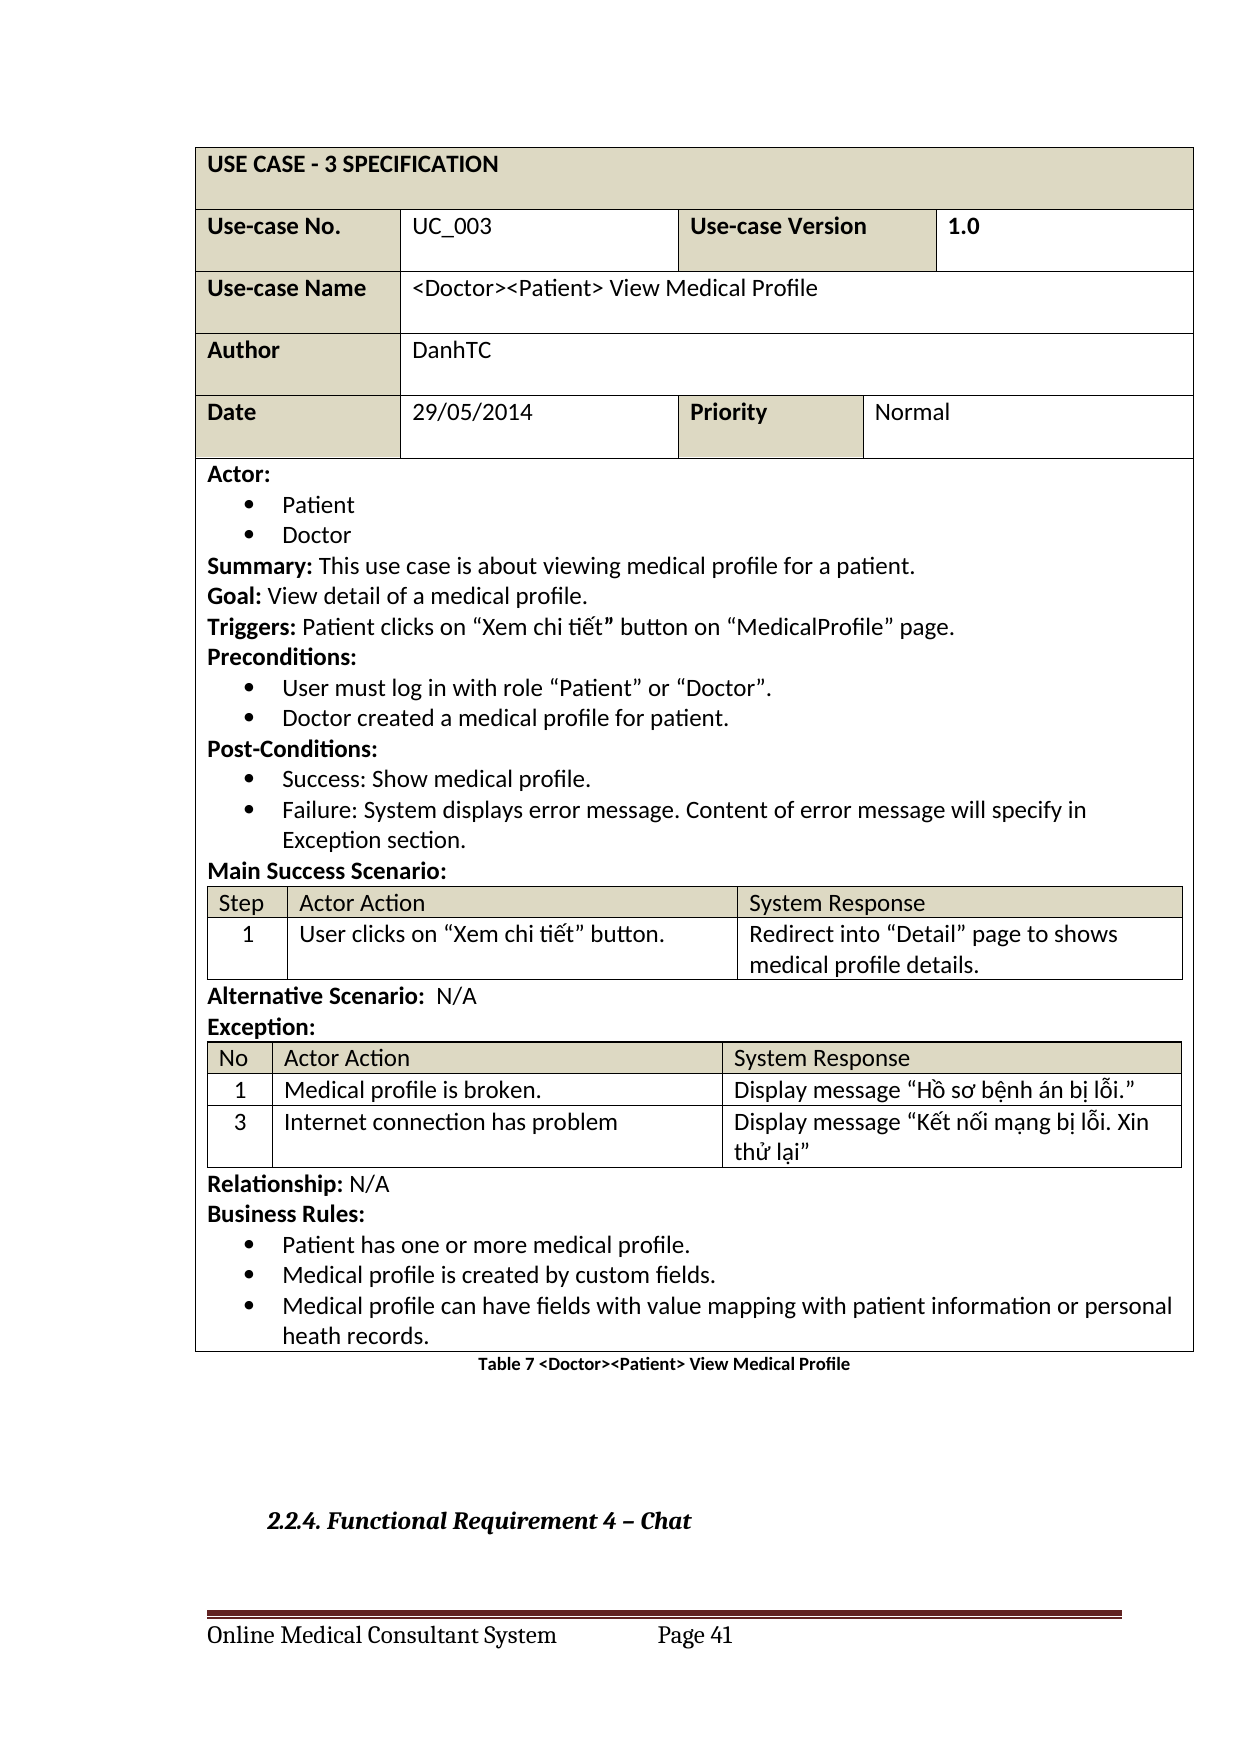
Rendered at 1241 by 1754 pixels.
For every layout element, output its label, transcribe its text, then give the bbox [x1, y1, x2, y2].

subtitle Functional Requirement 4 – Chat [267, 1507, 1122, 1536]
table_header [196, 148, 1193, 209]
table_cell DanhTC [401, 334, 1193, 395]
table_cell Priority [679, 396, 863, 457]
text Table 7 <Doctor><Patient> View Medical Profile [207, 1352, 1122, 1375]
table_cell UC_003 [401, 210, 678, 271]
table_cell 29/05/2014 [401, 396, 678, 457]
table_cell Use-case No. [196, 210, 400, 271]
table_cell Actor: Patient Doctor Summary: This use case is about viewing medical profile for a patient. Goal: View detail of a medical profile. Triggers: Patient clicks on “Xem chi tiết” button on “MedicalProfile” page. Preconditions: User must log in with role “Patient” or “Doctor”. Doctor created a medical profile for patient. Post-Conditions: Success: Show medical profile. Failure: System displays error message. Content of error message will specify in Exception section. Main Success Scenario: Alternative Scenario: N/A Exception: Relationship: N/A Business Rules: Patient has one or more medical profile. Medical profile is created by custom fields. Medical profile can have fields with value mapping with patient information or personal heath records. [196, 459, 1193, 1351]
table_cell 1.0 [937, 210, 1193, 271]
table_cell Use-case Version [679, 210, 936, 271]
table_cell Author [196, 334, 400, 395]
table_cell Date [196, 396, 400, 457]
table_cell Use-case Name [196, 272, 400, 333]
table_cell Normal [864, 396, 1193, 457]
table_cell <Doctor><Patient> View Medical Profile [401, 272, 1193, 333]
